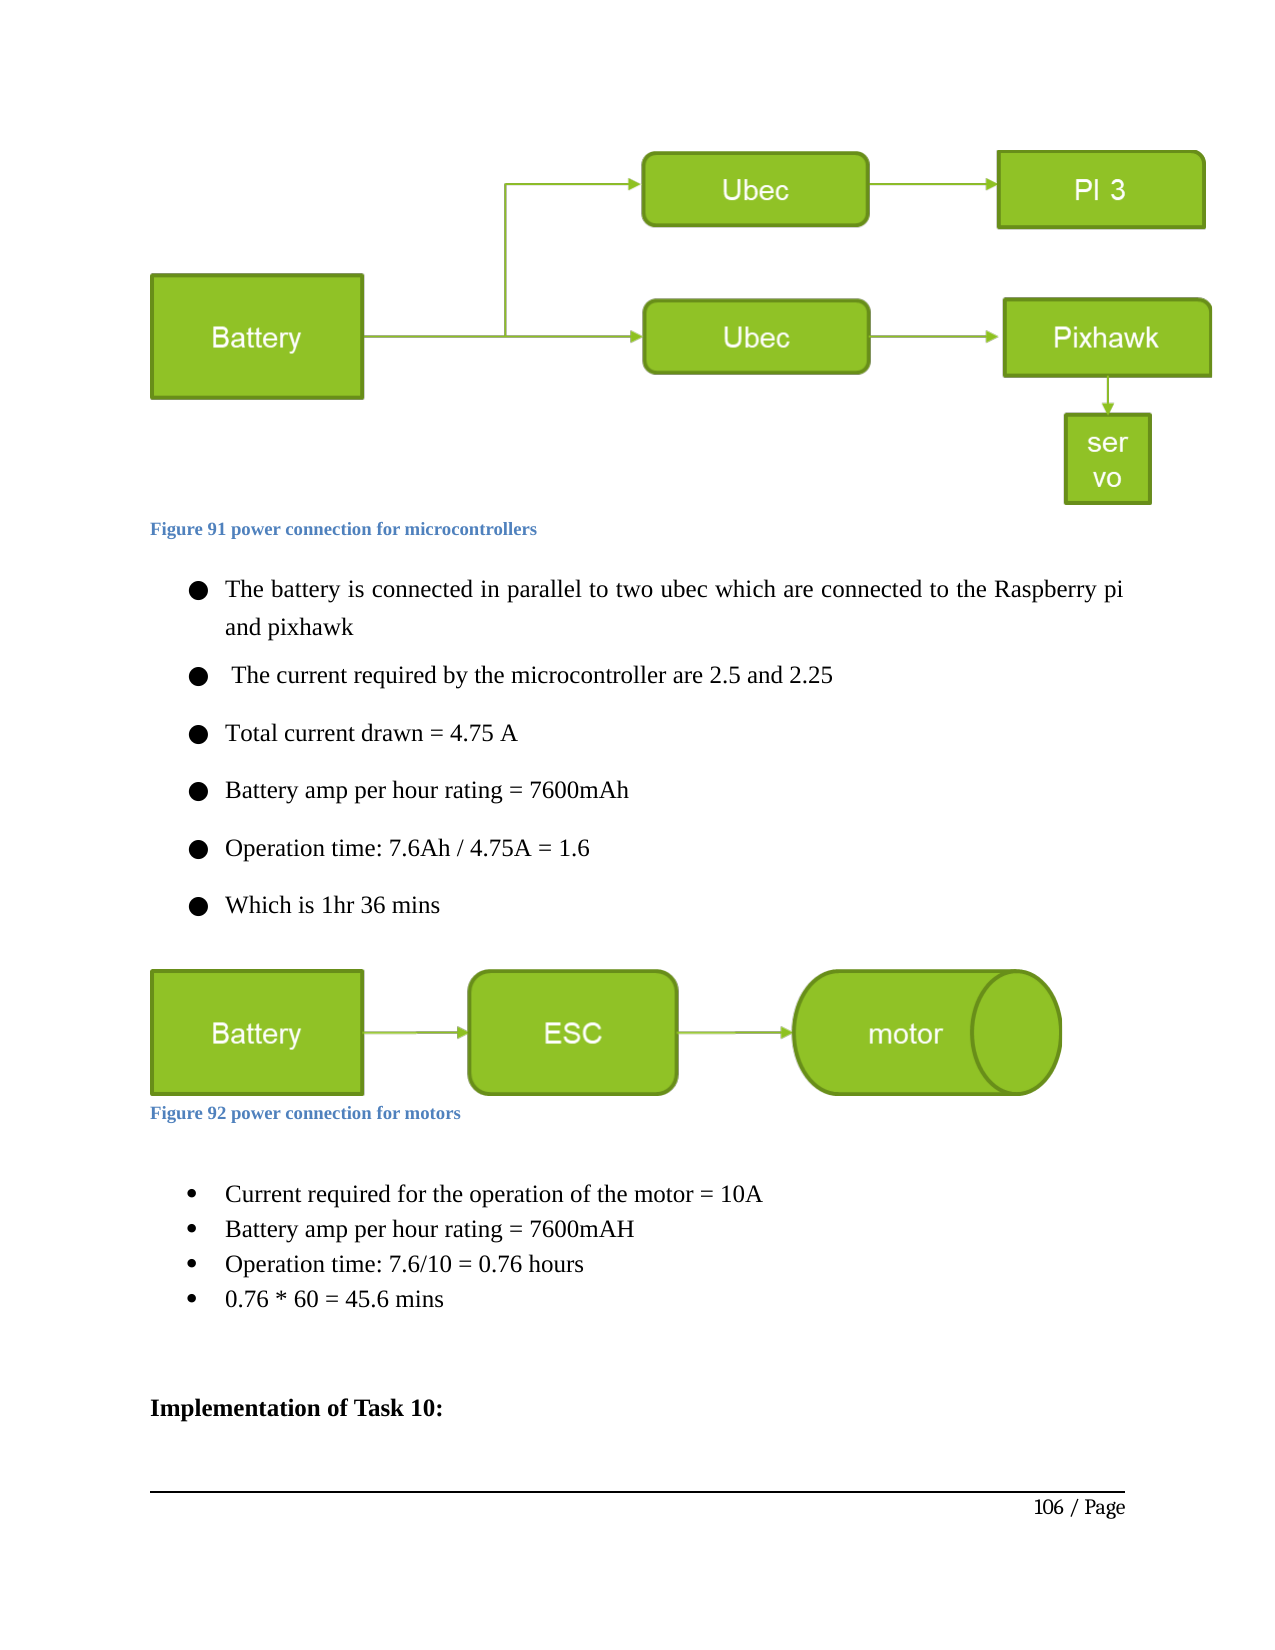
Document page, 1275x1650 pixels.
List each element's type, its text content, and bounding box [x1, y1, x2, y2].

picture [150, 969, 1063, 1096]
list The current required by the microcontroller are 2.5 and 2.25 [187, 647, 1125, 698]
list Operation time: 7.6/10 = 0.76 hours [187, 1249, 1125, 1278]
subtitle Implementation of Task 10: [150, 1393, 1125, 1422]
list Total current drawn = 4.75 A [187, 704, 1125, 756]
picture [150, 150, 1213, 512]
list Battery amp per hour rating = 7600mAH [187, 1214, 1125, 1243]
list Which is 1hr 36 mins [187, 877, 1125, 928]
list Battery amp per hour rating = 7600mAh [187, 762, 1125, 813]
list Current required for the operation of the motor = 10A [187, 1179, 1125, 1208]
list 0.76 * 60 = 45.6 mins [187, 1284, 1125, 1313]
list Operation time: 7.6Ah / 4.75A = 1.6 [187, 819, 1125, 871]
list The battery is connected in parallel to two ubec which are connected to the Raspberry pi and pixhawk [187, 561, 1125, 641]
